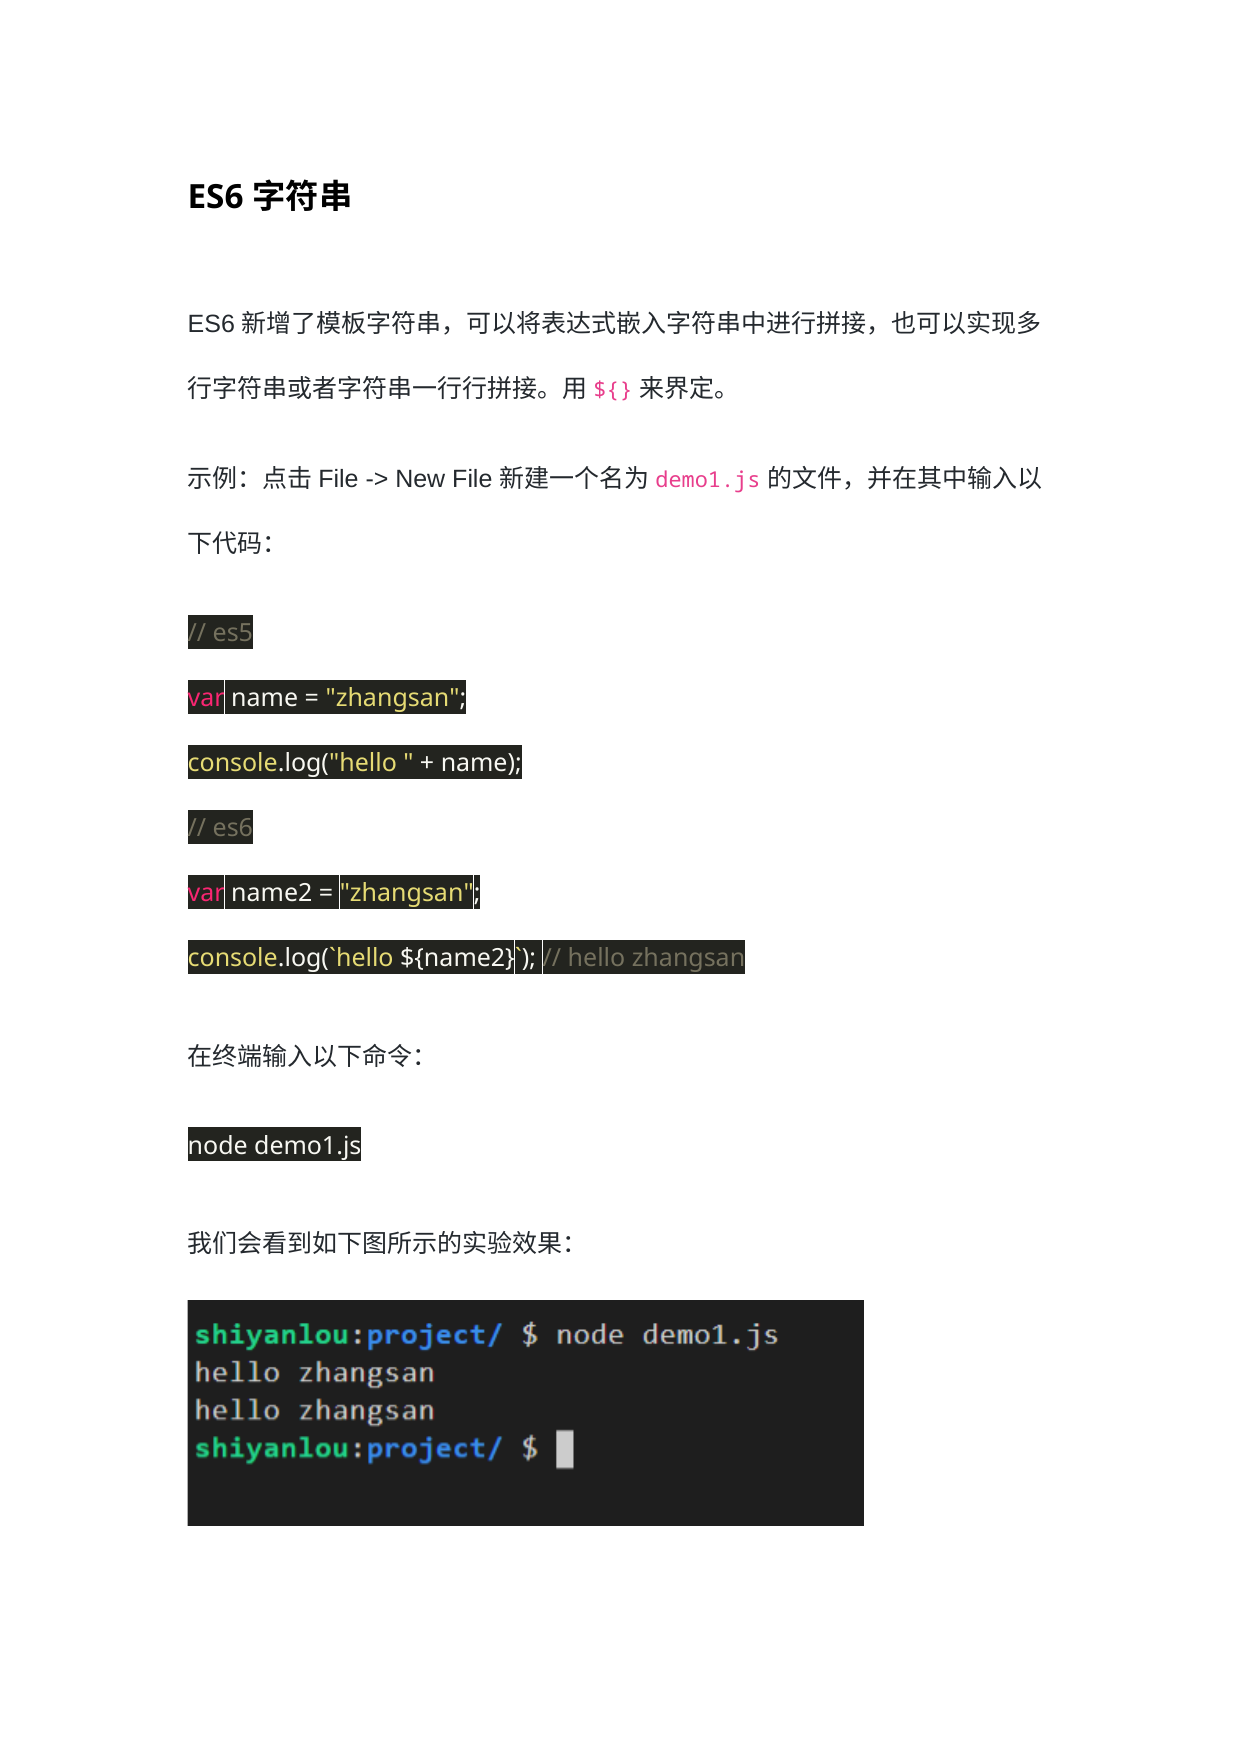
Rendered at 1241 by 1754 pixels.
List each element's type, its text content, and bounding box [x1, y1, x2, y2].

text // es6 [187, 794, 1053, 859]
subtitle ES6 字符串 [187, 162, 1053, 227]
text // es5 [187, 599, 1053, 664]
text ES6 新增了模板字符串，可以将表达式嵌入字符串中进行拼接，也可以实现多行字符串或者字符串一行行拼接。用 ${} 来界定。 [187, 289, 1053, 419]
picture [187, 1300, 864, 1526]
text node demo1.js [187, 1112, 1053, 1177]
text 示例：点击 File -> New File 新建一个名为 demo1.js 的文件，并在其中输入以下代码： [187, 444, 1053, 574]
text 在终端输入以下命令： [187, 1022, 1053, 1087]
text var name2 = "zhangsan"; [187, 859, 1053, 924]
text console.log("hello " + name); [187, 729, 1053, 794]
text 我们会看到如下图所示的实验效果： [187, 1209, 1053, 1274]
text console.log(`hello ${name2}`); // hello zhangsan [187, 924, 1053, 989]
text var name = "zhangsan"; [187, 664, 1053, 729]
